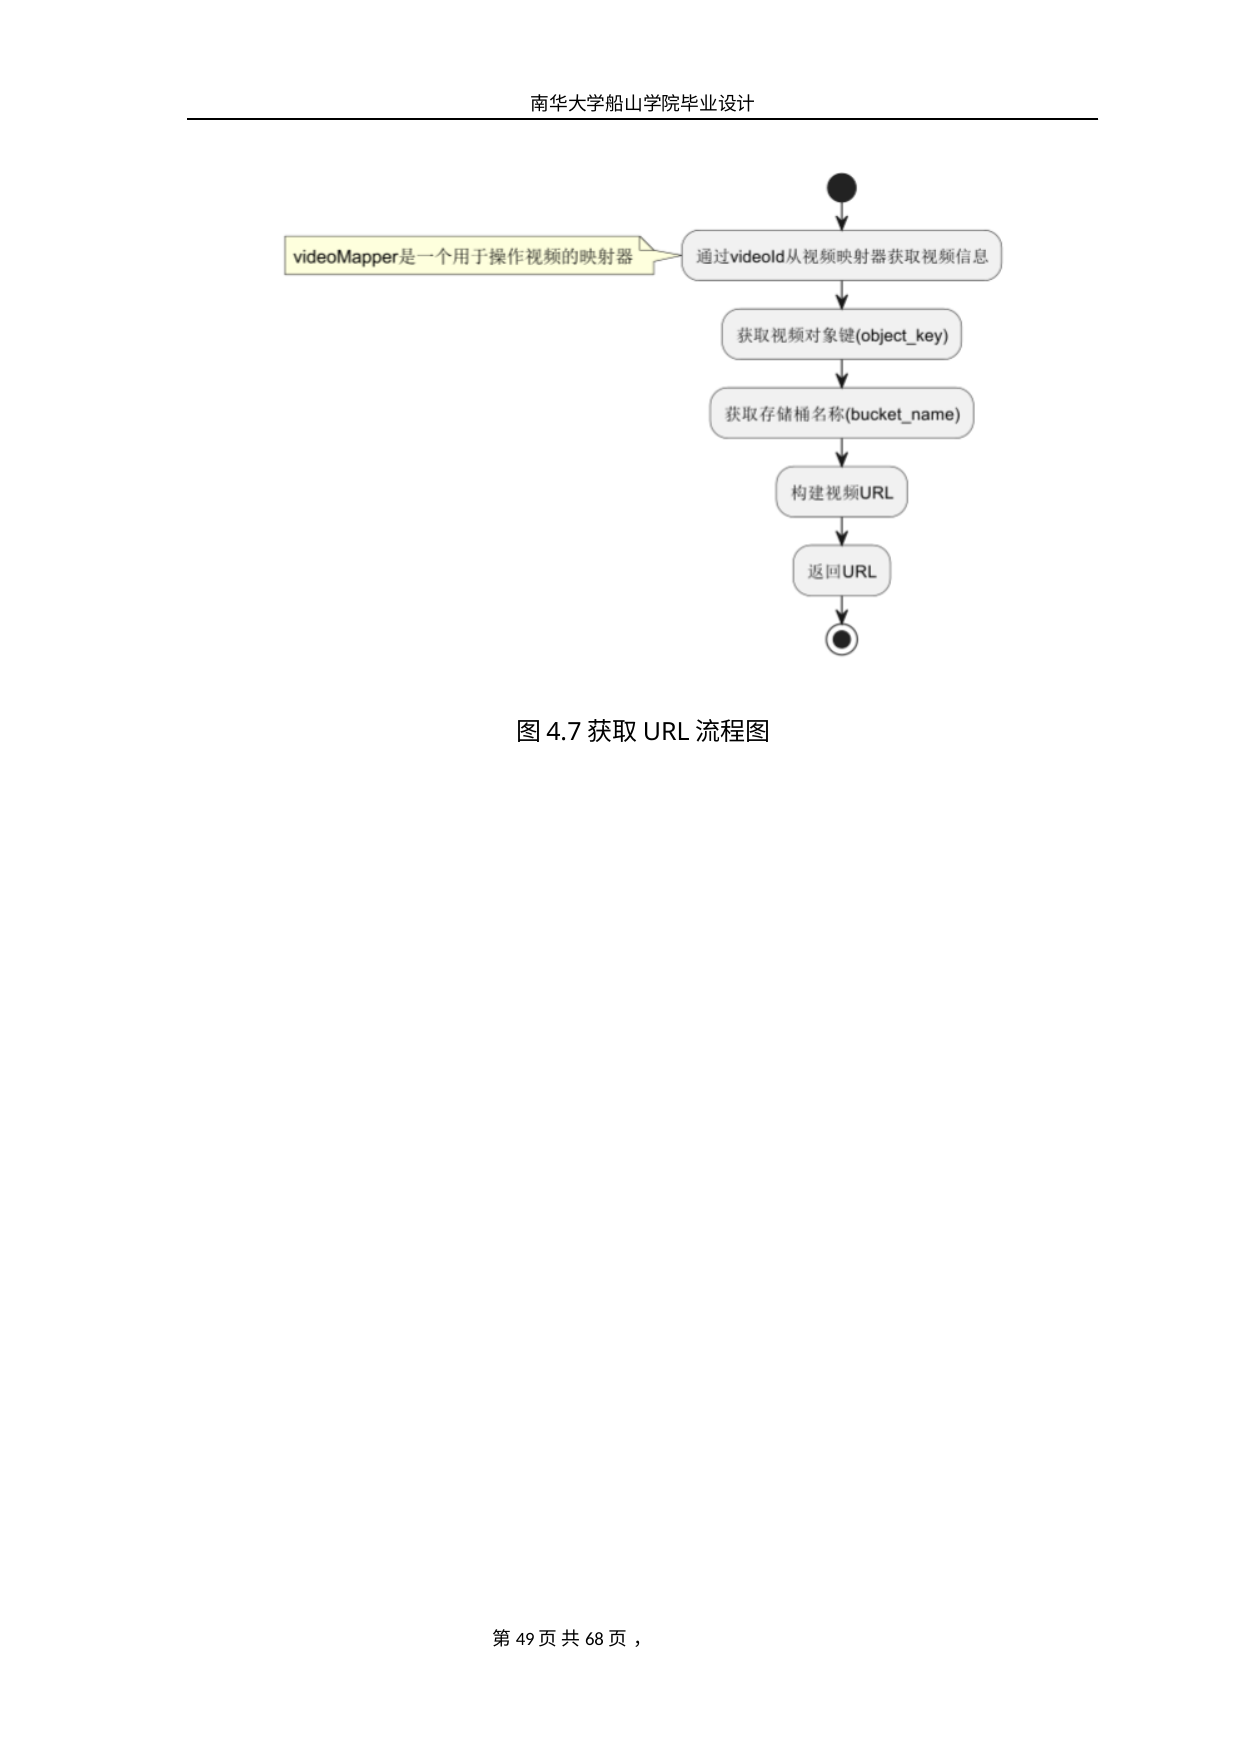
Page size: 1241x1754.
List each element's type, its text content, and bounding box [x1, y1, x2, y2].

text 图4.7 获取URL流程图 [187, 697, 1098, 762]
picture [279, 162, 1006, 660]
